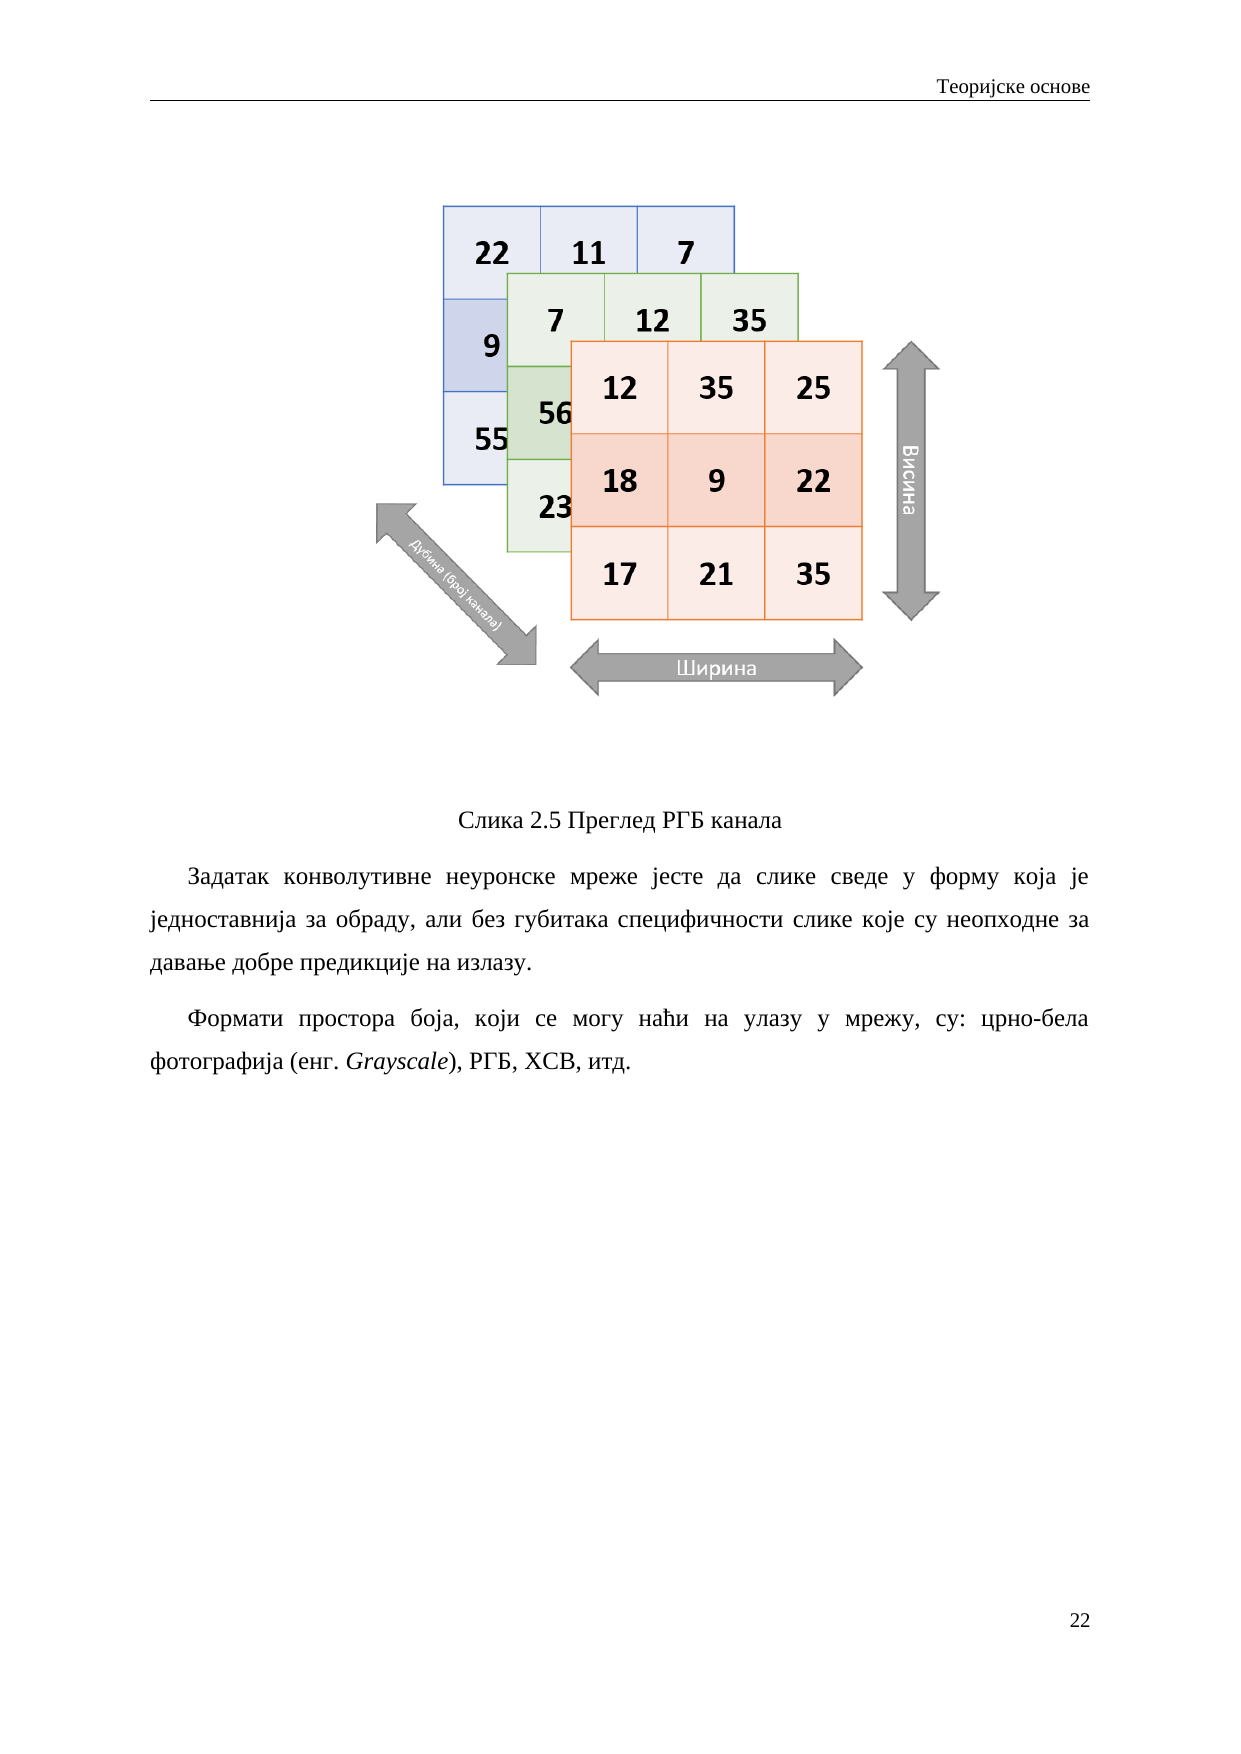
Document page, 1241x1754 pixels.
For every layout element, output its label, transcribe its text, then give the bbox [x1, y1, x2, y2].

text Задатак конволутивне неуронске мреже јесте да слике сведе у форму која је једноставнија за обраду, али без губитака специфичности слике које су неопходне за давање добре предикције на излазу. [150, 861, 1090, 976]
text Формати простора боја, који се могу наћи на улазу у мрежу, су: црно-бела фотографија (енг. Grayscale), РГБ, ХСВ, итд. [150, 1003, 1090, 1074]
picture [333, 149, 1003, 766]
